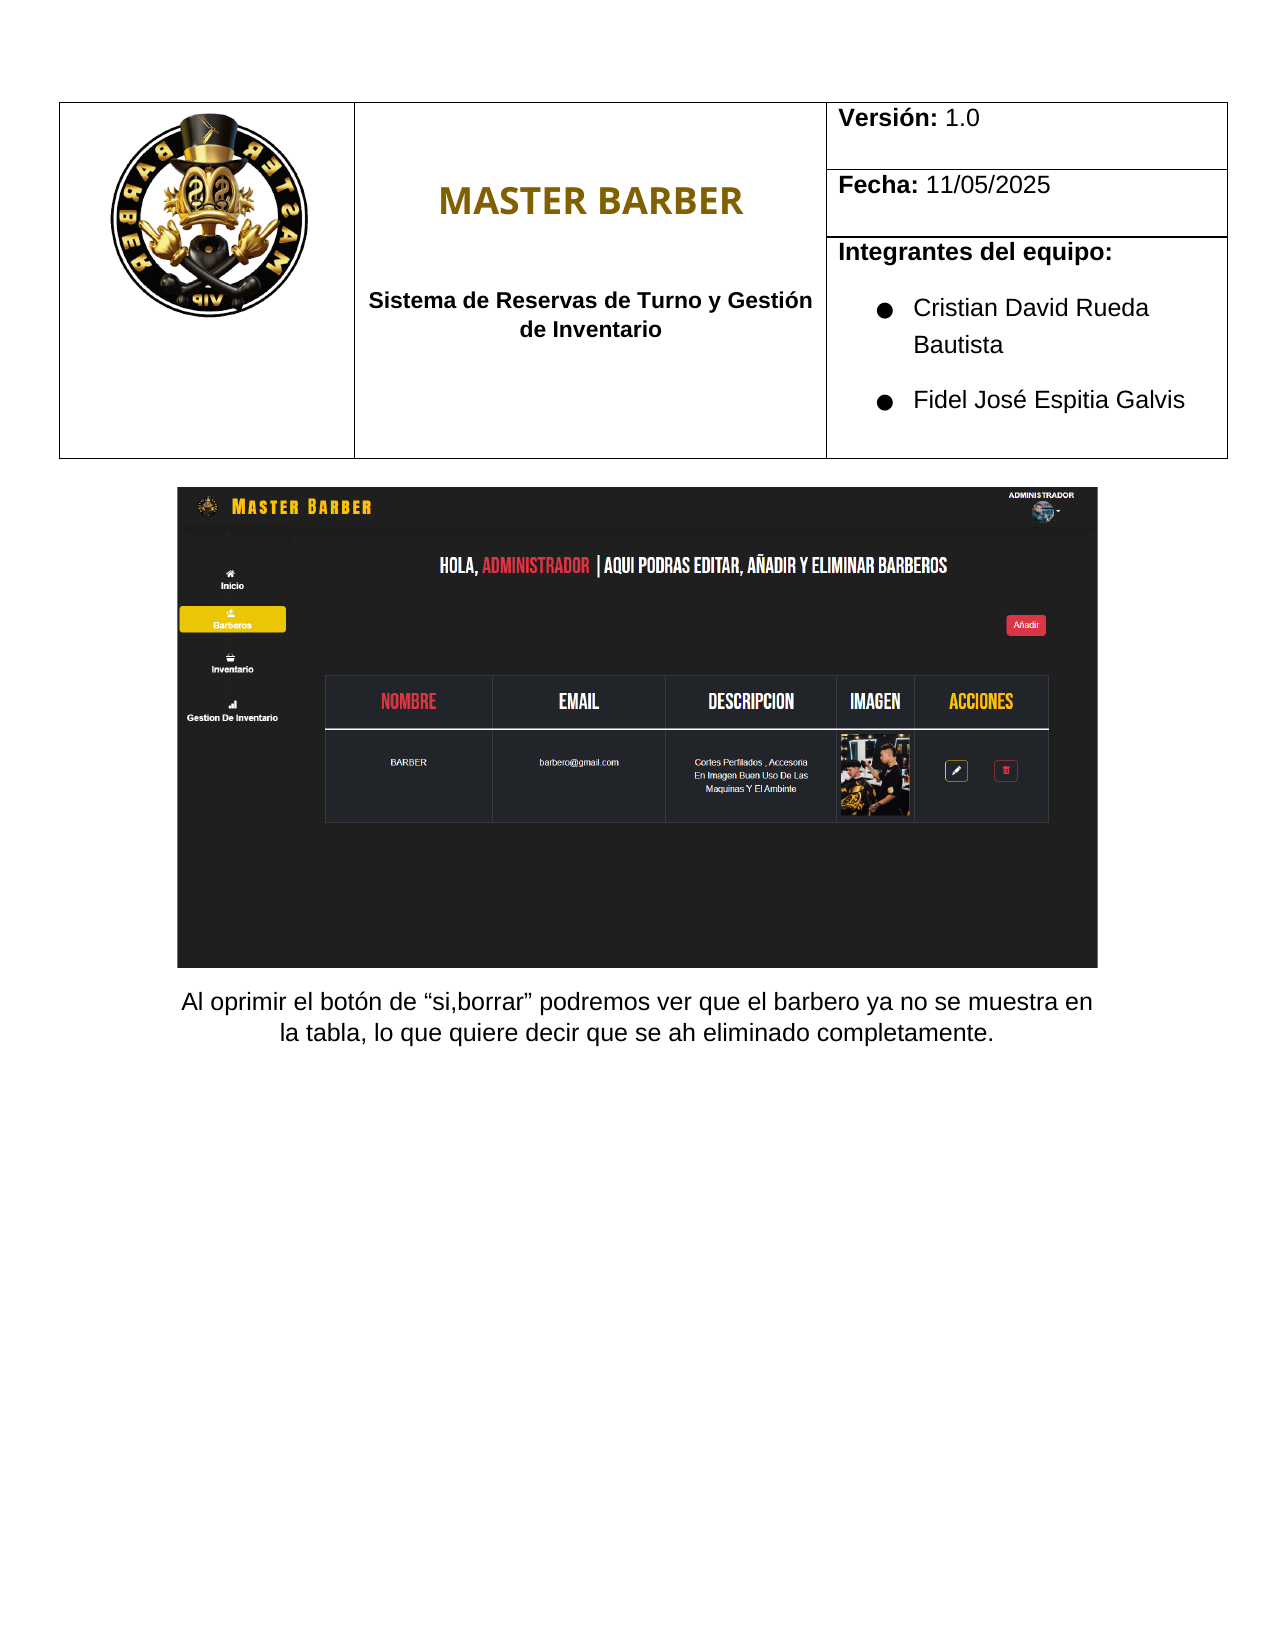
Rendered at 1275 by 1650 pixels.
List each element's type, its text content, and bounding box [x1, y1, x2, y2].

picture [177, 487, 1098, 968]
picture [100, 102, 313, 321]
text Al oprimir el botón de “si,borrar” podremos ver que el barbero ya no se muestra en la tabla, lo que quiere decir que se ah eliminado completamente. [177, 987, 1098, 1047]
